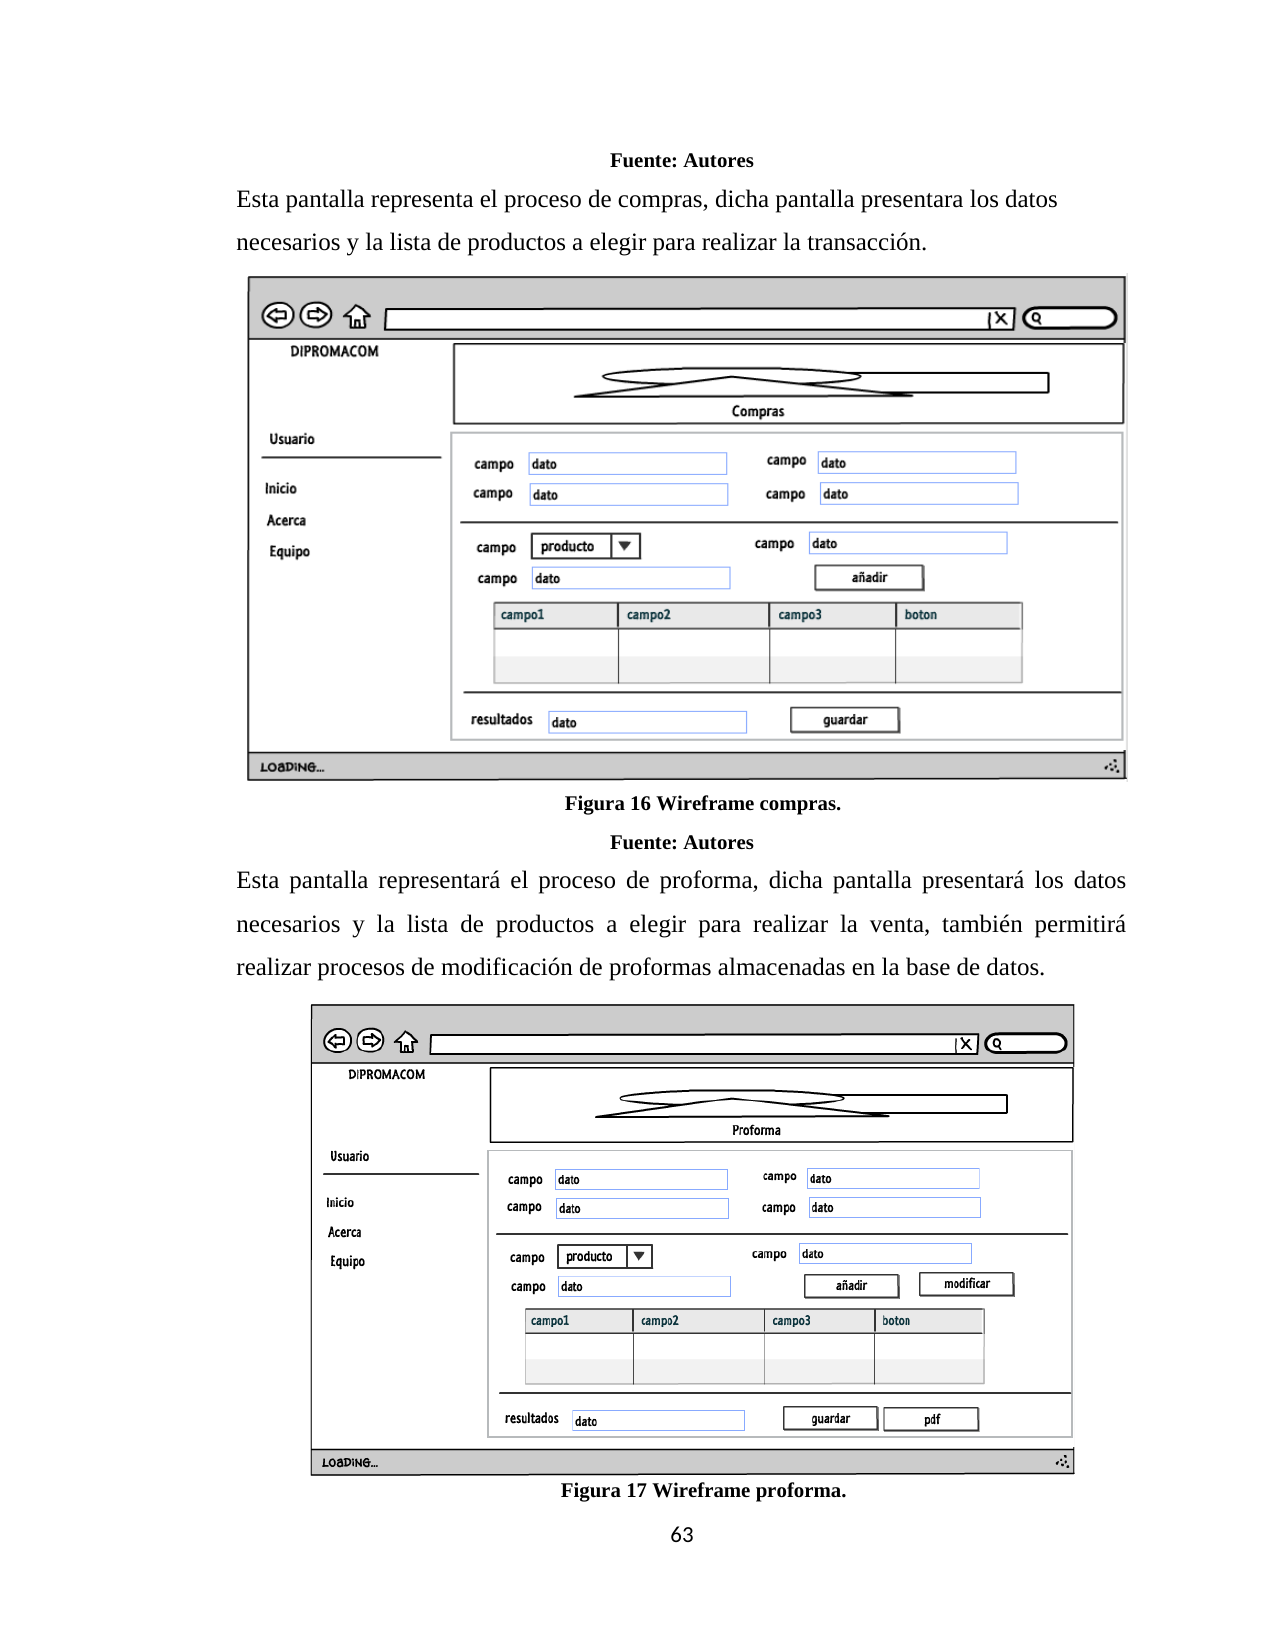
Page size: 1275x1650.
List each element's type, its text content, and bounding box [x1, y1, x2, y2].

text Fuente: Autores [236, 148, 1127, 172]
picture [246, 273, 1128, 782]
text Esta pantalla representa el proceso de compras, dicha pantalla presentara los datos necesarios y la lista de productos a elegir para realizar la transacción. [236, 184, 1127, 256]
picture [310, 1000, 1075, 1477]
text Esta pantalla representará el proceso de proforma, dicha pantalla presentará los datos necesarios y la lista de productos a elegir para realizar la venta, también permitirá realizar procesos de modificación de proformas almacenadas en la base de datos. [236, 866, 1127, 981]
